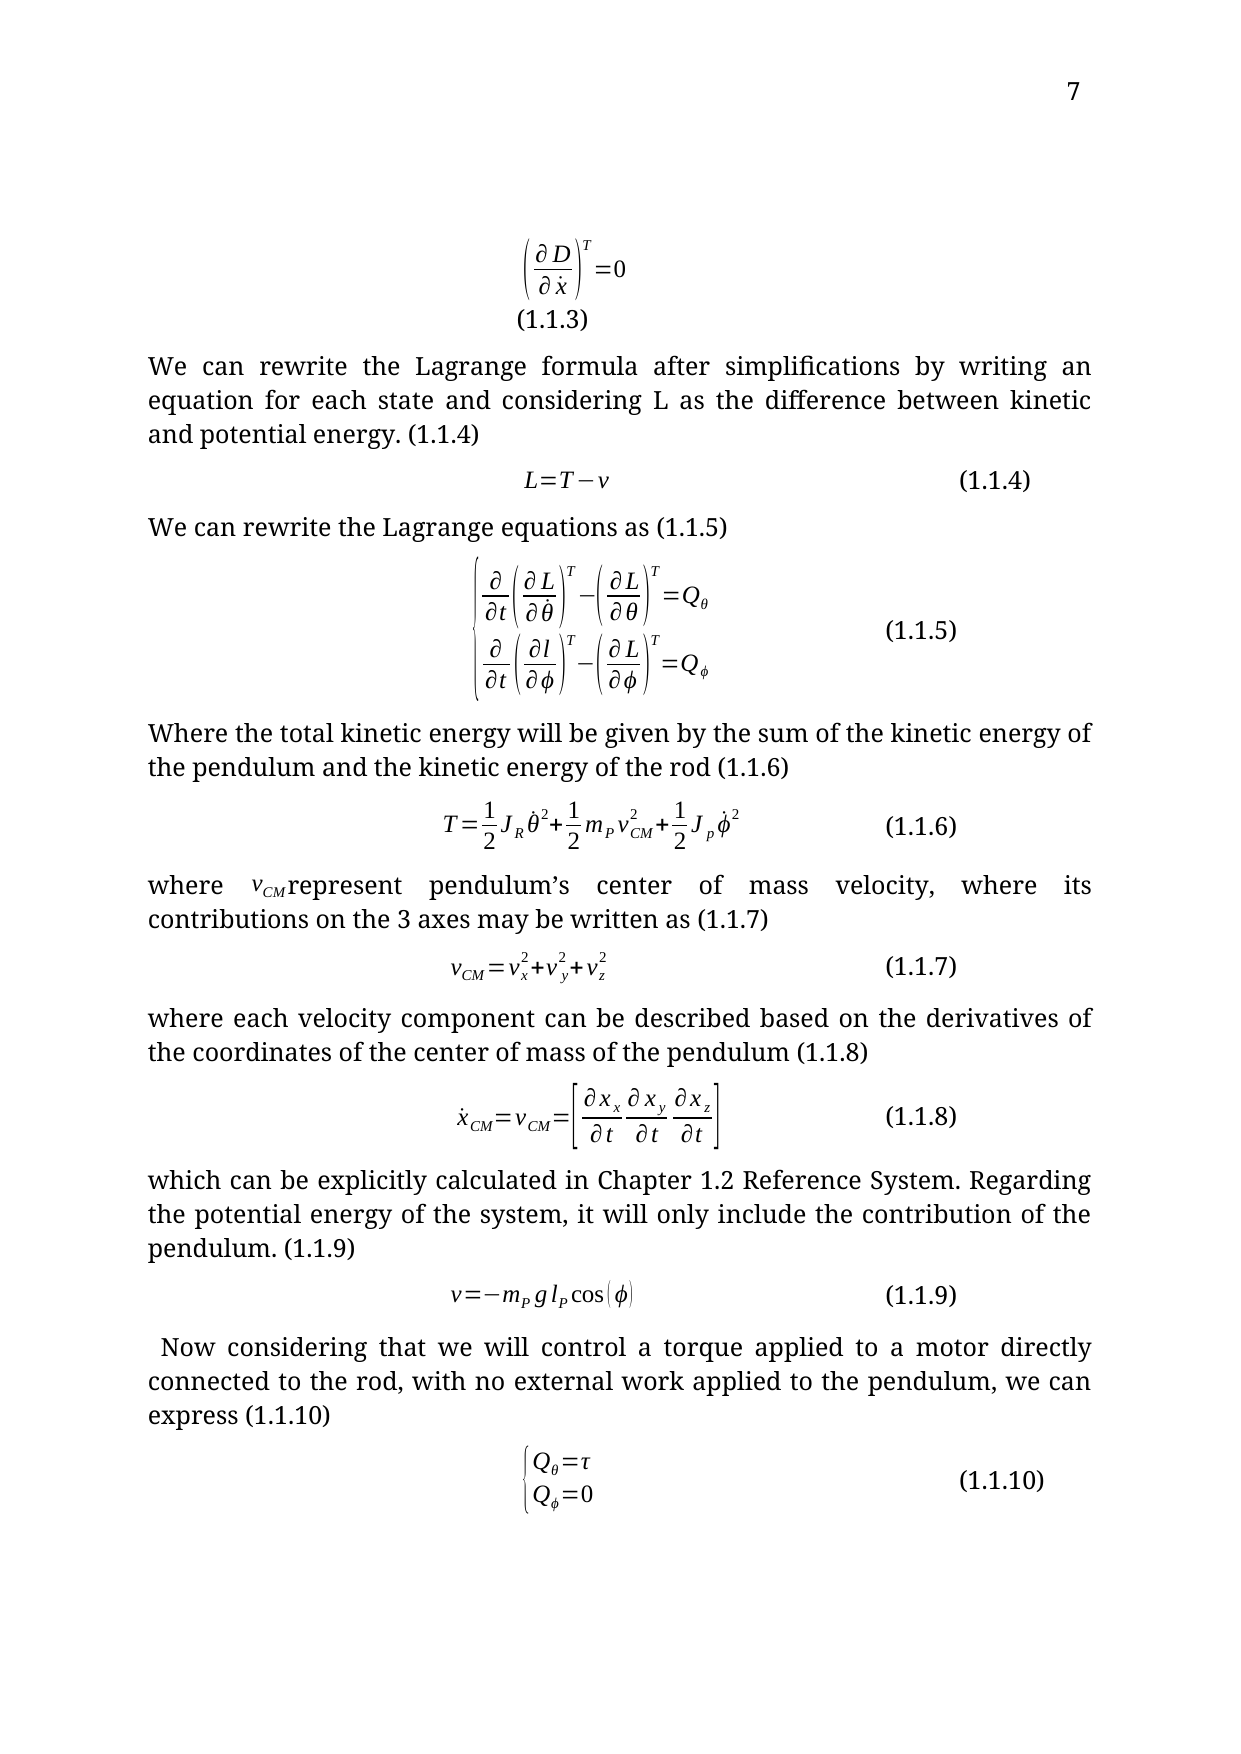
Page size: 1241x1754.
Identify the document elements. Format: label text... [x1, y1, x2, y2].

text Where the total kinetic energy will be given by the sum of the kinetic energy of the pendulum and the kinetic energy of the rod (1.1.6) [148, 716, 1092, 784]
text (1.1.10) [148, 1444, 1092, 1515]
text We can rewrite the Lagrange formula after simplifications by writing an equation for each state and considering L as the difference between kinetic and potential energy. (1.1.4) [148, 348, 1092, 451]
text Now considering that we will control a torque applied to a motor directly connected to the rod, with no external work applied to the pendulum, we can express (1.1.10) [148, 1330, 1092, 1432]
text (1.1.7) [443, 948, 1092, 988]
text We can rewrite the Lagrange equations as (1.1.5) [148, 509, 1092, 544]
text (1.1.4) [516, 463, 1092, 497]
text where represent pendulum’s center of mass velocity, where its contributions on the 3 axes may be written as (1.1.7) [148, 868, 1092, 936]
text which can be explicitly calculated in Chapter 1.2 Reference System. Regarding the potential energy of the system, it will only include the contribution of the pendulum. (1.1.9) [148, 1163, 1092, 1265]
text (1.1.6) [369, 796, 1092, 855]
text (1.1.5) [148, 556, 1092, 703]
text where each velocity component can be described based on the derivatives of the coordinates of the center of mass of the pendulum (1.1.8) [148, 1001, 1092, 1069]
text (1.1.8) [369, 1081, 1092, 1150]
text (1.1.9) [369, 1277, 1092, 1317]
text (1.1.3) [516, 236, 1092, 336]
